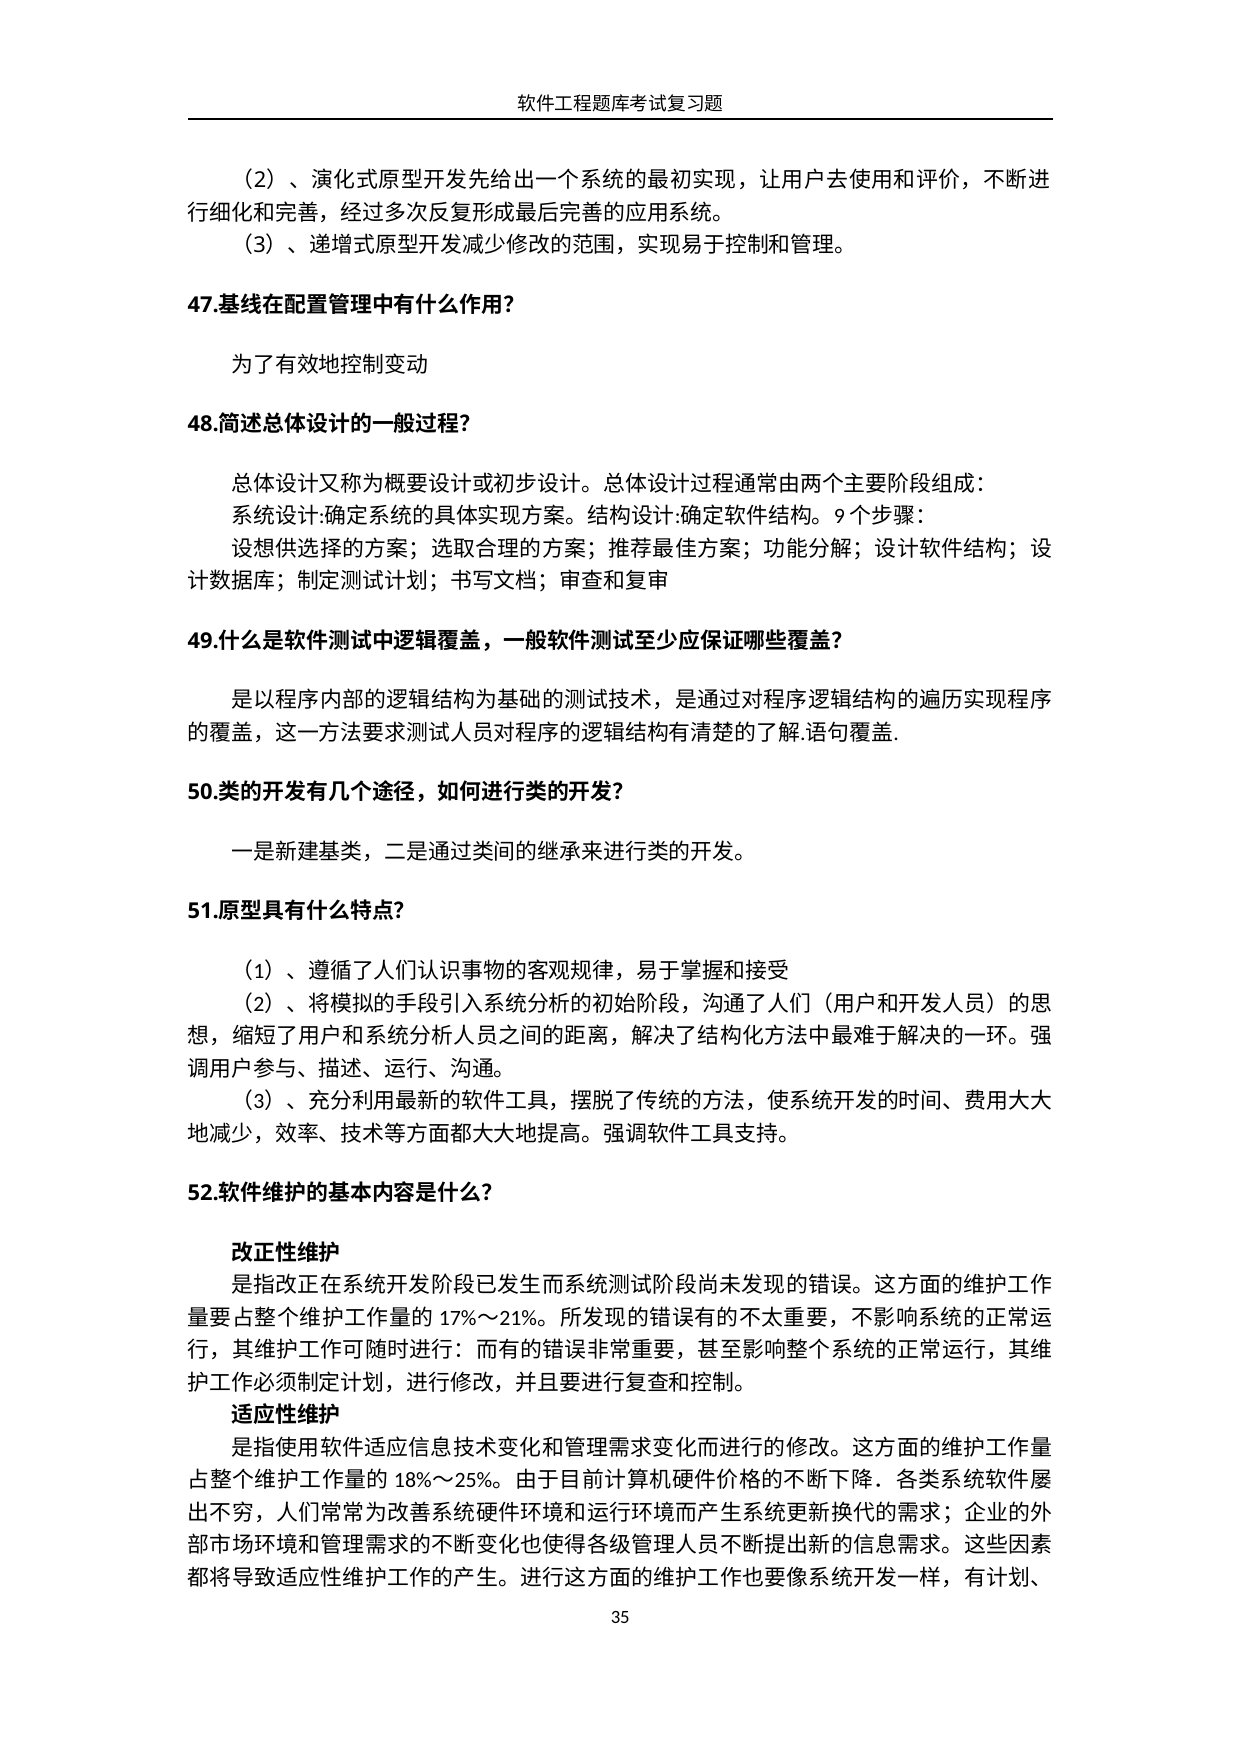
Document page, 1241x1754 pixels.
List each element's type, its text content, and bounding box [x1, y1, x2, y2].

text 系统设计:确定系统的具体实现方案。结构设计:确定软件结构。9个步骤： [187, 498, 1053, 530]
text （1）、遵循了人们认识事物的客观规律，易于掌握和接受 [187, 953, 1053, 985]
text 一是新建基类，二是通过类间的继承来进行类的开发。 [187, 834, 1053, 866]
text 为了有效地控制变动 [187, 346, 1053, 379]
text （3）、递增式原型开发减少修改的范围，实现易于控制和管理。 [187, 227, 1053, 259]
subtitle 47.基线在配置管理中有什么作用？ [187, 287, 1053, 319]
subtitle 51.原型具有什么特点？ [187, 893, 1053, 926]
text （3）、充分利用最新的软件工具，摆脱了传统的方法，使系统开发的时间、费用大大地减少，效率、技术等方面都大大地提高。强调软件工具支持。 [187, 1083, 1053, 1148]
subtitle 52.软件维护的基本内容是什么？ [187, 1175, 1053, 1207]
text 改正性维护 [187, 1234, 1053, 1267]
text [187, 1429, 1053, 1592]
text 是以程序内部的逻辑结构为基础的测试技术，是通过对程序逻辑结构的遍历实现程序的覆盖，这一方法要求测试人员对程序的逻辑结构有清楚的了解.语句覆盖. [187, 682, 1053, 747]
subtitle 50.类的开发有几个途径，如何进行类的开发？ [187, 774, 1053, 807]
text 适应性维护 [187, 1397, 1053, 1429]
subtitle 49.什么是软件测试中逻辑覆盖，一般软件测试至少应保证哪些覆盖？ [187, 622, 1053, 655]
text （2）、将模拟的手段引入系统分析的初始阶段，沟通了人们（用户和开发人员）的思想，缩短了用户和系统分析人员之间的距离，解决了结构化方法中最难于解决的一环。强调用户参与、描述、运行、沟通。 [187, 985, 1053, 1083]
text 是指改正在系统开发阶段已发生而系统测试阶段尚未发现的错误。这方面的维护工作量要占整个维护工作量的17%～21%。所发现的错误有的不太重要，不影响系统的正常运行，其维护工作可随时进行：而有的错误非常重要，甚至影响整个系统的正常运行，其维护工作必须制定计划，进行修改，并且要进行复查和控制。 [187, 1267, 1053, 1397]
subtitle 48.简述总体设计的一般过程？ [187, 406, 1053, 438]
text （2）、演化式原型开发先给出一个系统的最初实现，让用户去使用和评价，不断进行细化和完善，经过多次反复形成最后完善的应用系统。 [187, 162, 1053, 227]
text 设想供选择的方案；选取合理的方案；推荐最佳方案；功能分解；设计软件结构；设计数据库；制定测试计划；书写文档；审查和复审 [187, 530, 1053, 595]
text 总体设计又称为概要设计或初步设计。总体设计过程通常由两个主要阶段组成： [187, 465, 1053, 498]
